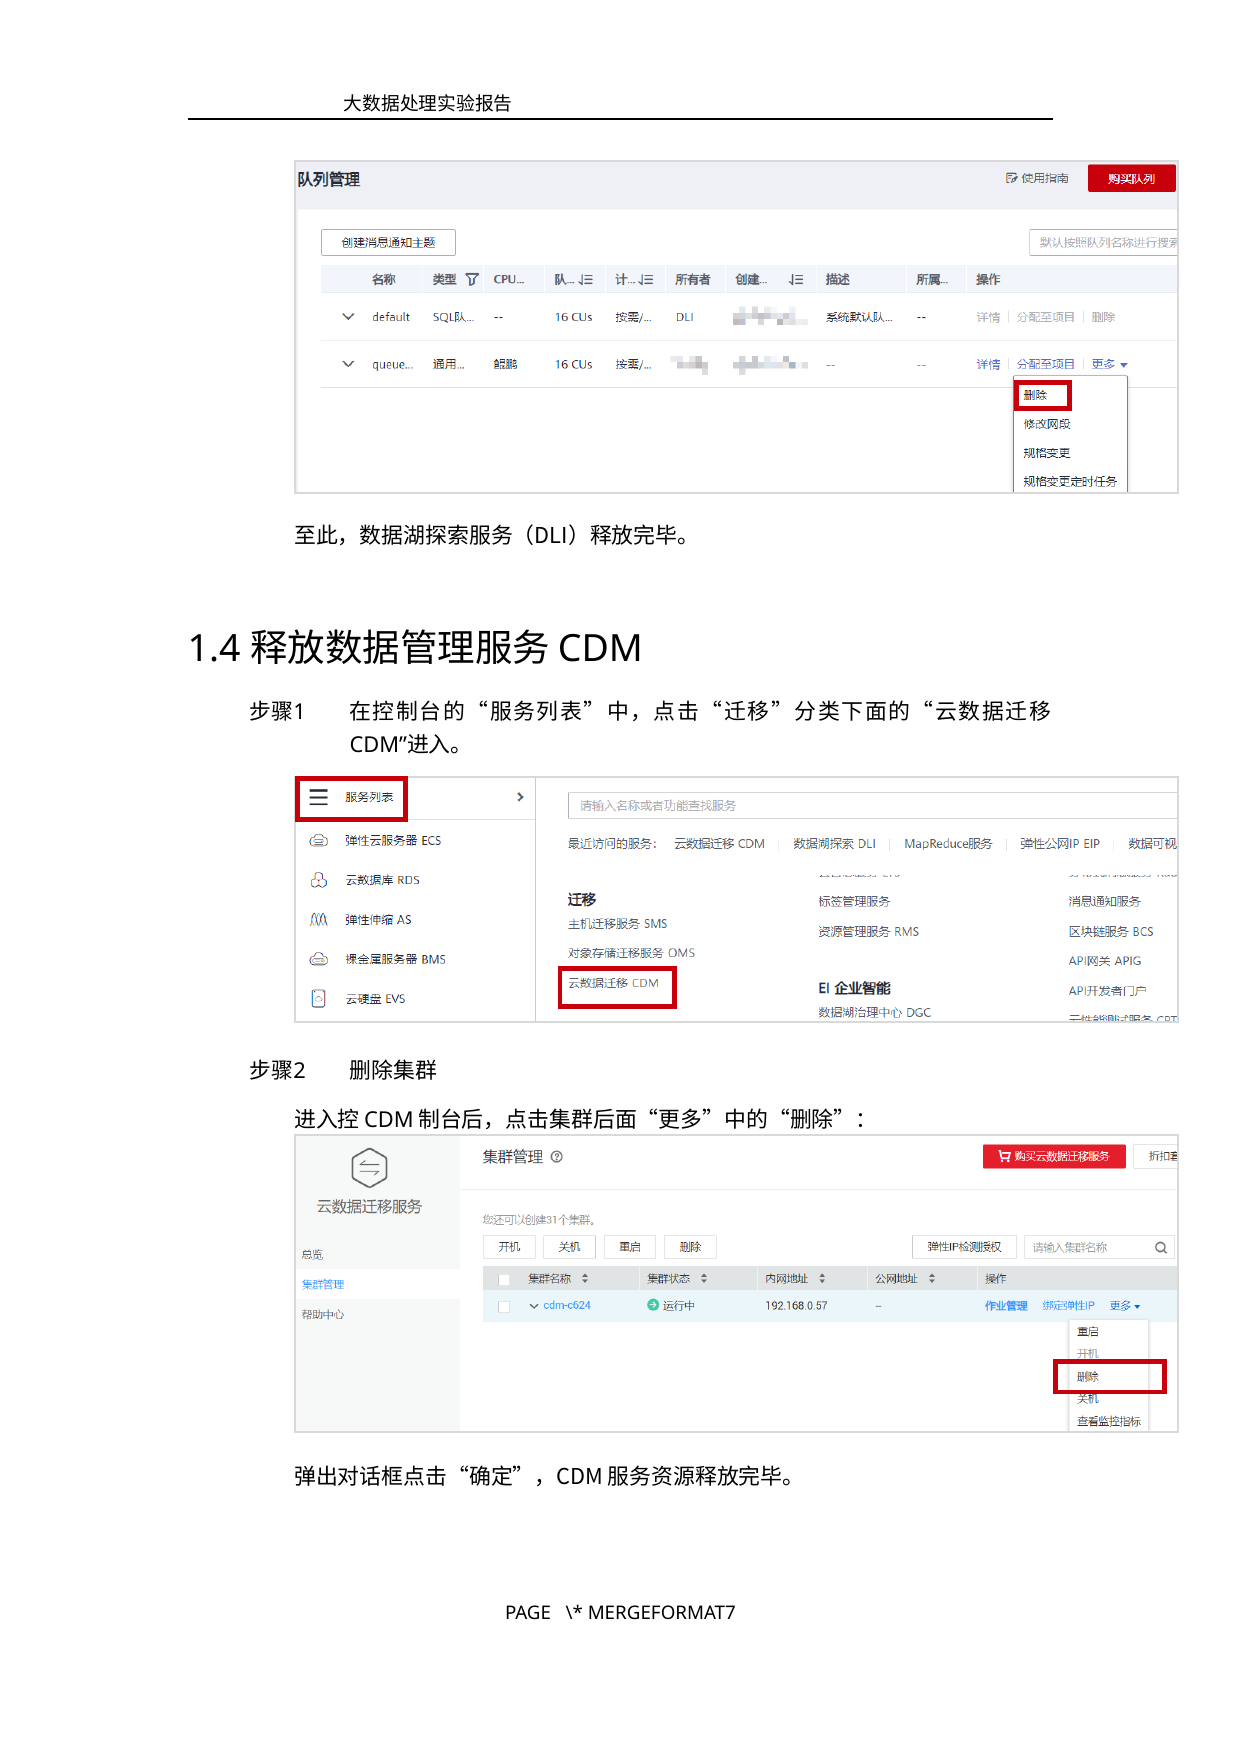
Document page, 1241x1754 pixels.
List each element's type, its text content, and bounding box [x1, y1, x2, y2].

subtitle 释放数据管理服务CDM [187, 612, 1053, 677]
text 弹出对话框点击“确定”，CDM服务资源释放完毕。 [294, 1459, 1053, 1491]
text 进入控CDM制台后，点击集群后面“更多”中的“删除”： [294, 1101, 1053, 1134]
list 在控制台的“服务列表”中，点击“迁移”分类下面的“云数据迁移CDM”进入。 [306, 694, 1053, 759]
picture [296, 162, 1177, 492]
picture [296, 778, 1177, 1021]
picture [300, 781, 403, 817]
text 至此，数据湖探索服务（DLI）释放完毕。 [294, 517, 1053, 550]
list 删除集群 [306, 1052, 1053, 1085]
picture [296, 1136, 1177, 1431]
